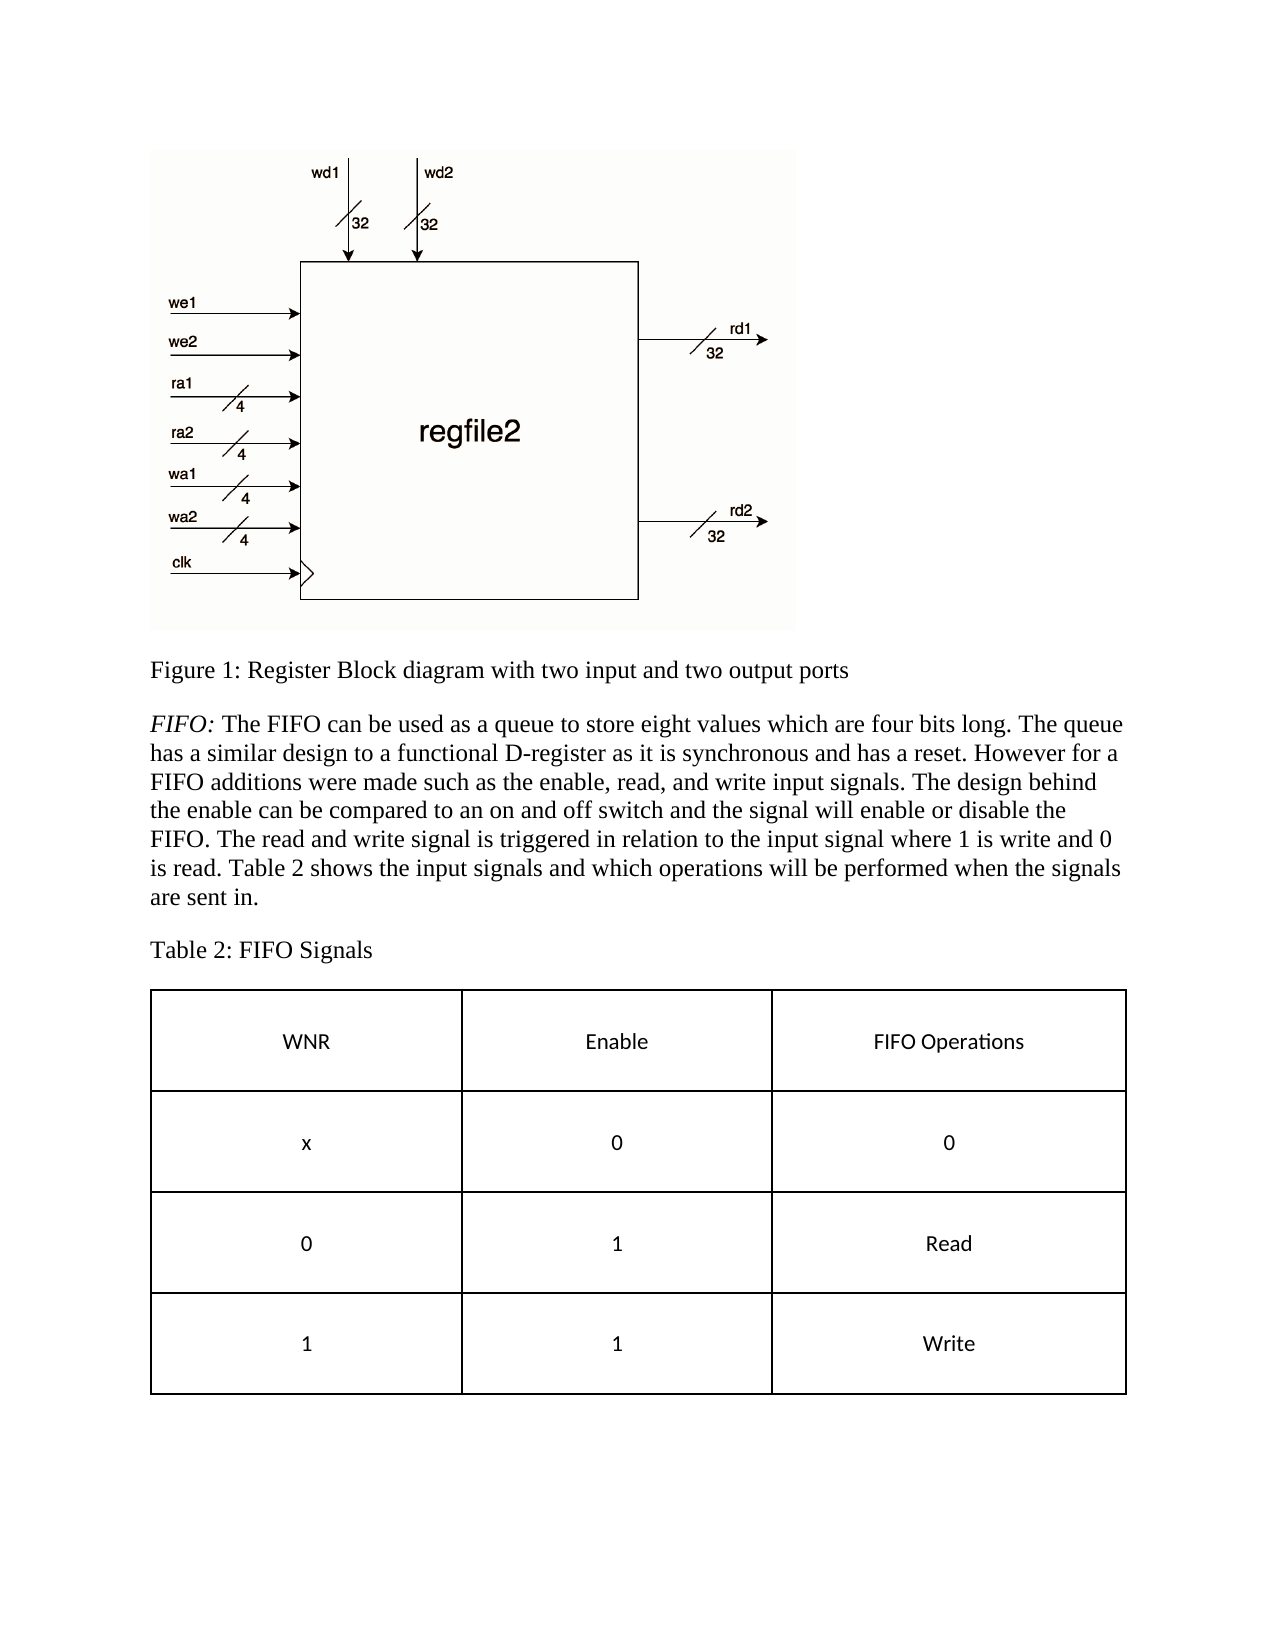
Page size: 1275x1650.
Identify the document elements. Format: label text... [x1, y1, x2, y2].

text Table 2: FIFO Signals [150, 936, 1125, 964]
picture [150, 150, 797, 631]
table_cell 0 [773, 1092, 1125, 1191]
table_cell 1 [463, 1193, 771, 1292]
table_cell Write [773, 1294, 1125, 1393]
table_cell 1 [152, 1294, 461, 1393]
text Figure 1: Register Block diagram with two input and two output ports [150, 656, 1125, 684]
table_cell 1 [463, 1294, 771, 1393]
table_cell 0 [463, 1092, 771, 1191]
table_cell 0 [152, 1193, 461, 1292]
text FIFO: The FIFO can be used as a queue to store eight values which are four bits long. The queue has a similar design to a functional D-register as it is synchronous and has a reset. However for a FIFO additions were made such as the enable, read, and write input signals. The design behind the enable can be compared to an on and off switch and the signal will enable or disable the FIFO. The read and write signal is triggered in relation to the input signal where 1 is write and 0 is read. Table 2 shows the input signals and which operations will be performed when the signals are sent in. [150, 709, 1125, 911]
table_header WNR [152, 991, 461, 1090]
table_cell x [152, 1092, 461, 1191]
table_cell Read [773, 1193, 1125, 1292]
table_header FIFO Operations [773, 991, 1125, 1090]
table_header Enable [463, 991, 771, 1090]
